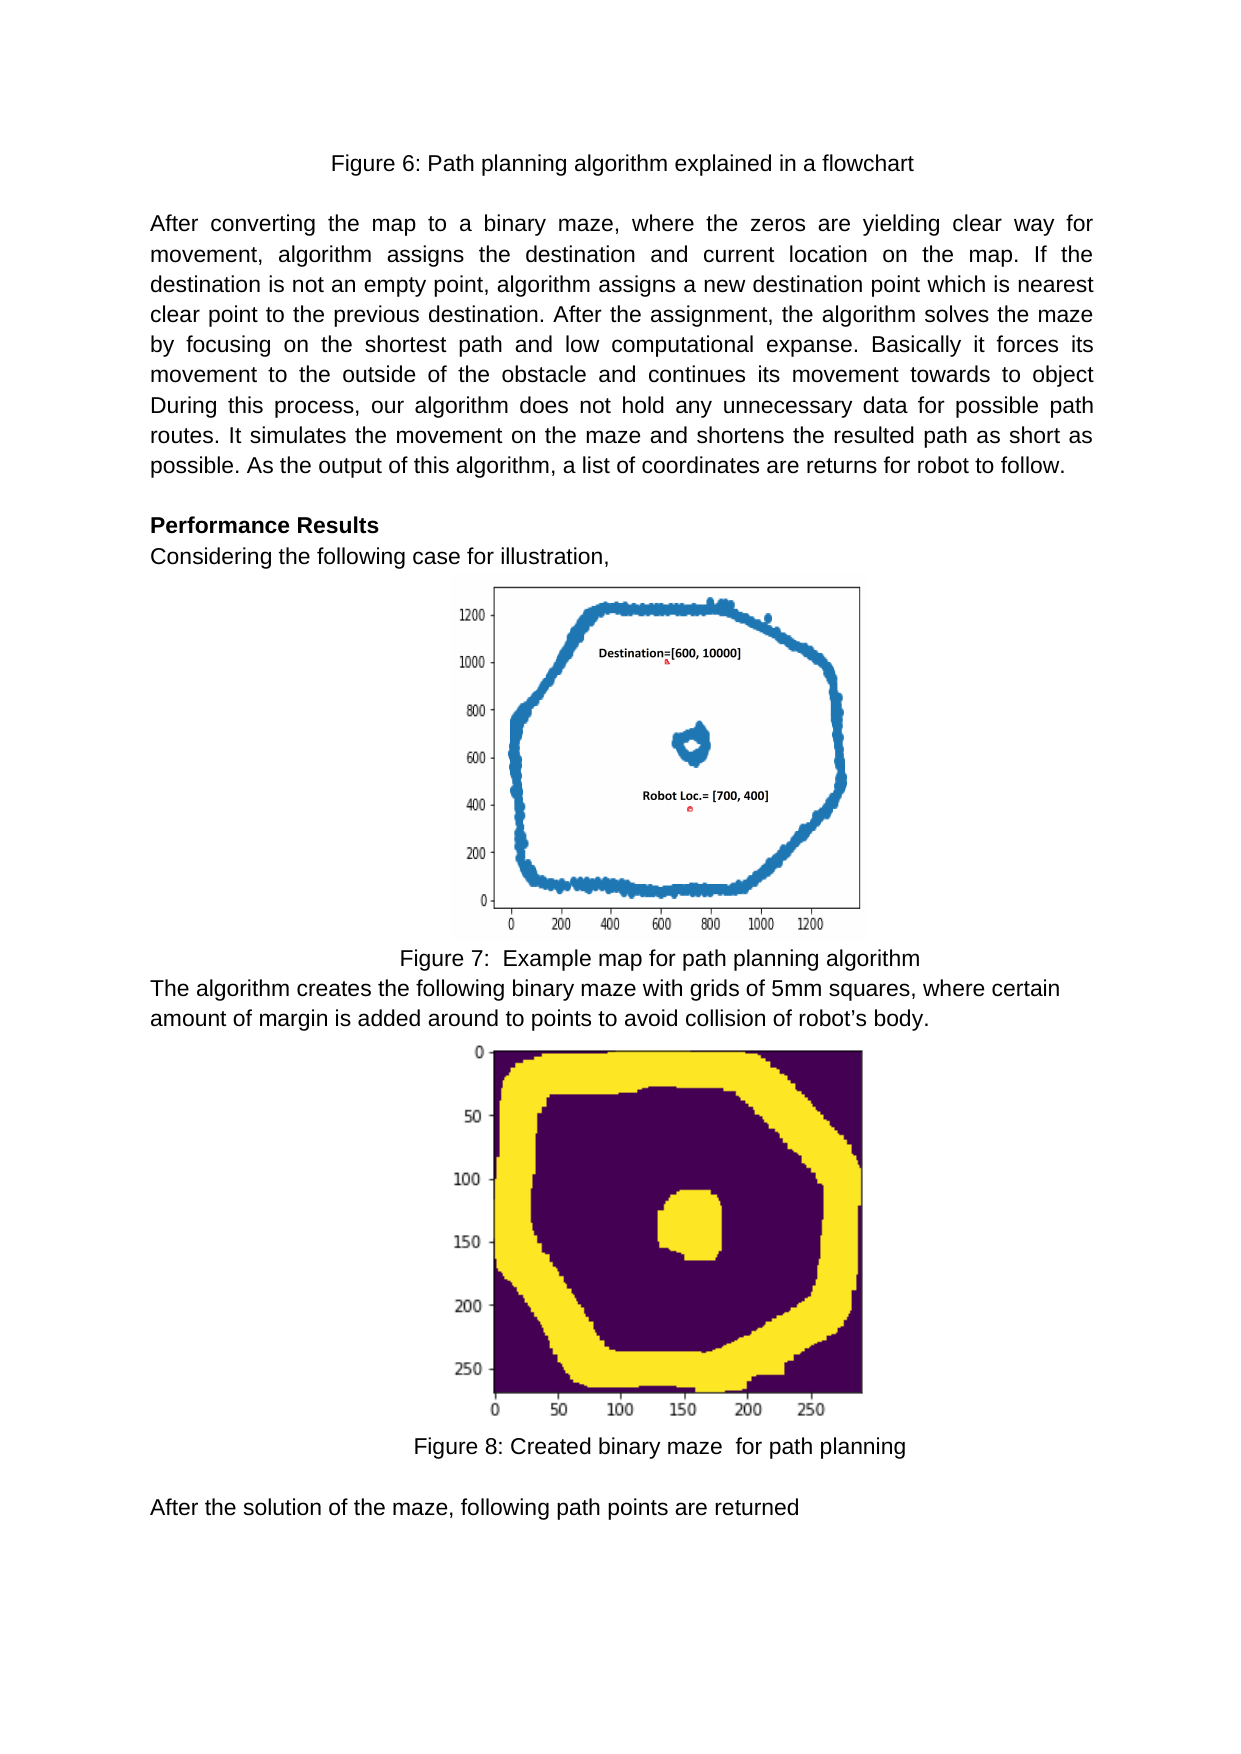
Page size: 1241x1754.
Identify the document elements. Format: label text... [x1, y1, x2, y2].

text Figure 8: Created binary maze for path planning [225, 1433, 1094, 1459]
text Figure 7: Example map for path planning algorithm [225, 945, 1094, 971]
picture [451, 572, 869, 941]
text Considering the following case for illustration, [150, 543, 1094, 569]
text The algorithm creates the following binary maze with grids of 5mm squares, where certain amount of margin is added around to points to avoid collision of robot’s body. [150, 975, 1094, 1032]
picture [442, 1035, 877, 1430]
text Figure 6: Path planning algorithm explained in a flowchart [150, 150, 1094, 176]
text Performance Results [150, 512, 1094, 539]
text After converting the map to a binary maze, where the zeros are yielding clear way for movement, algorithm assigns the destination and current location on the map. If the destination is not an empty point, algorithm assigns a new destination point which is nearest clear point to the previous destination. After the assignment, the algorithm solves the maze by focusing on the shortest path and low computational expanse. Basically it forces its movement to the outside of the obstacle and continues its movement towards to object During this process, our algorithm does not hold any unnecessary data for possible path routes. It simulates the movement on the maze and shortens the resulted path as short as possible. As the output of this algorithm, a list of coordinates are returns for robot to follow. [150, 210, 1094, 478]
text After the solution of the maze, following path points are returned [150, 1493, 1094, 1520]
